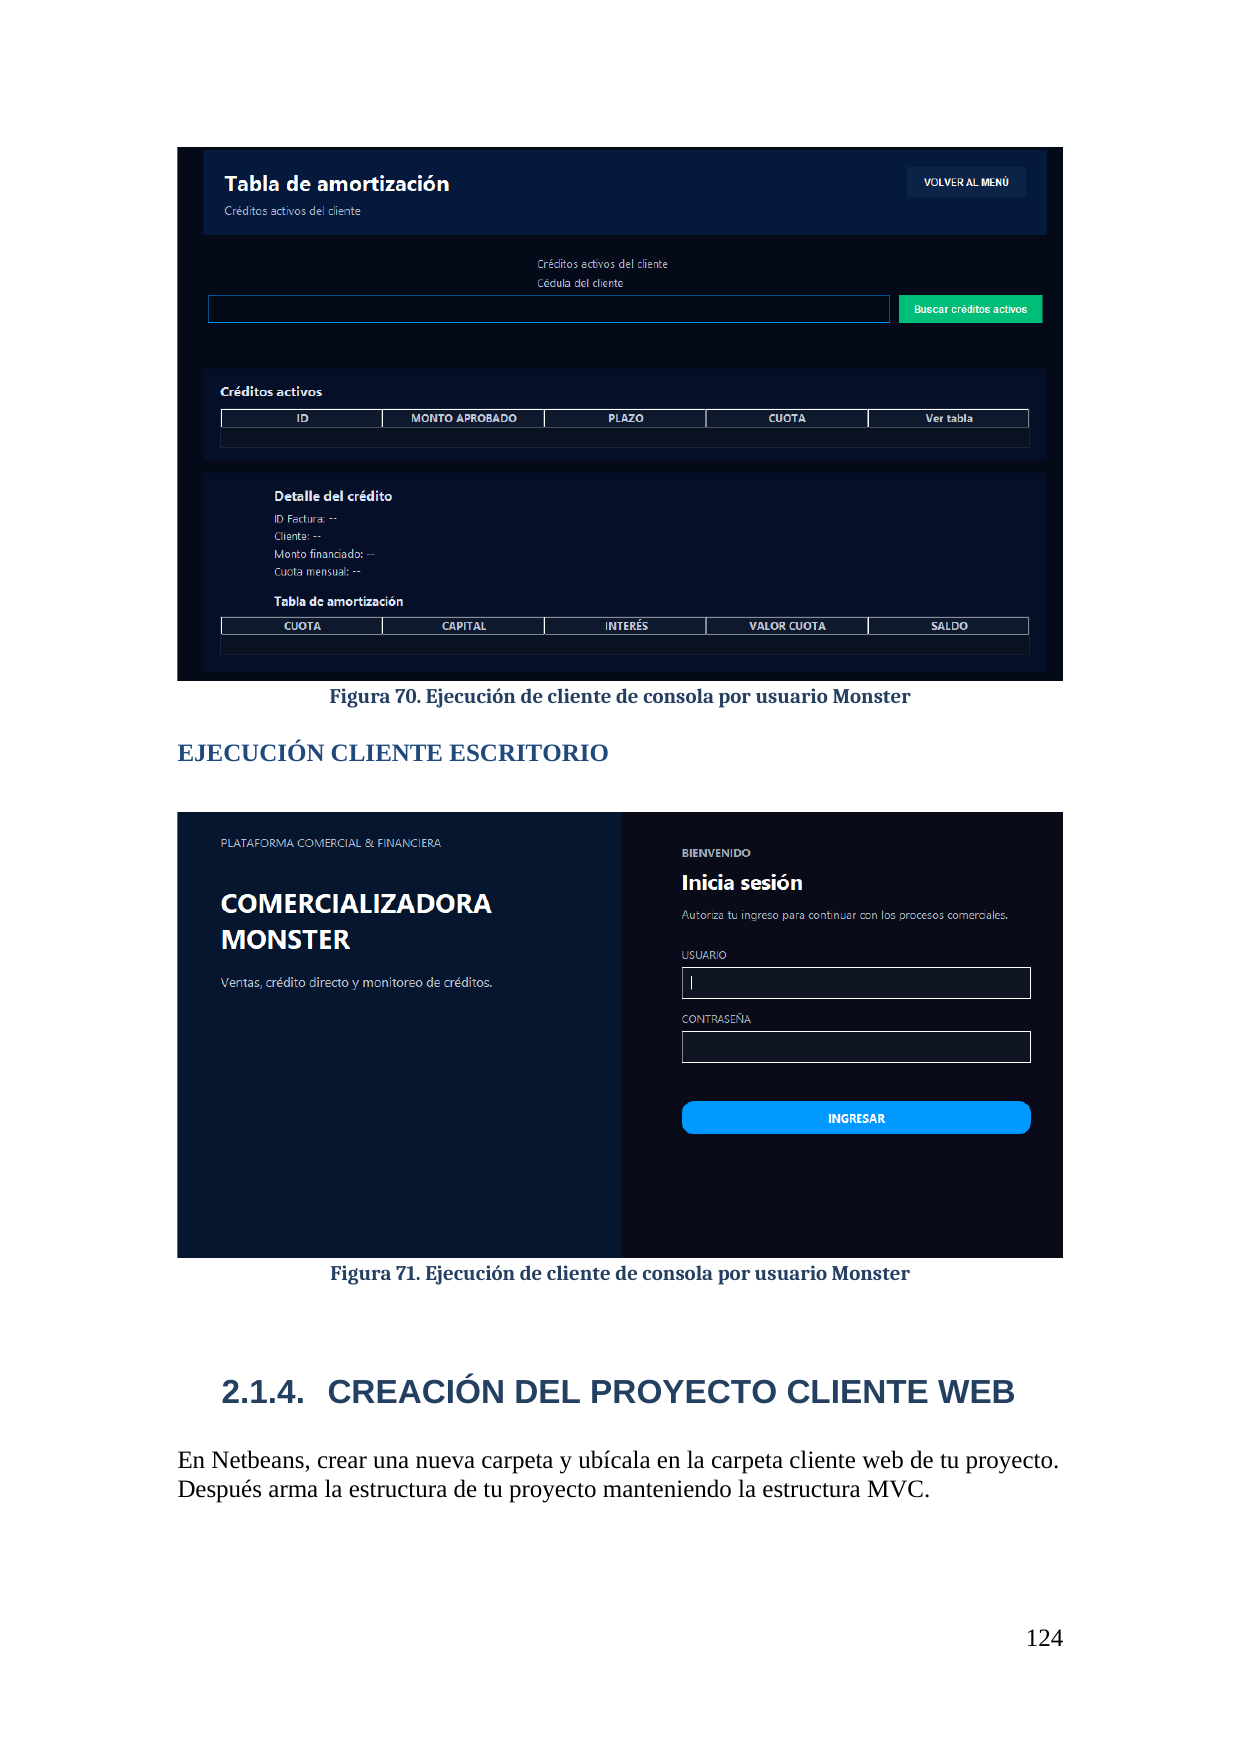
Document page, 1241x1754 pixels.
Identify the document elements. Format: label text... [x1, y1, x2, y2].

subtitle EJECUCIÓN CLIENTE ESCRITORIO [177, 738, 1063, 767]
subtitle Figura 70. Ejecución de cliente de consola por usuario Monster [177, 685, 1063, 709]
picture [177, 812, 1063, 1258]
subtitle CREACIÓN DEL PROYECTO CLIENTE WEB [221, 1372, 1063, 1411]
subtitle Figura 71. Ejecución de cliente de consola por usuario Monster [177, 1262, 1063, 1286]
picture [177, 147, 1063, 681]
text En Netbeans, crear una nueva carpeta y ubícala en la carpeta cliente web de tu proyecto. Después arma la estructura de tu proyecto manteniendo la estructura MVC. [177, 1445, 1063, 1503]
